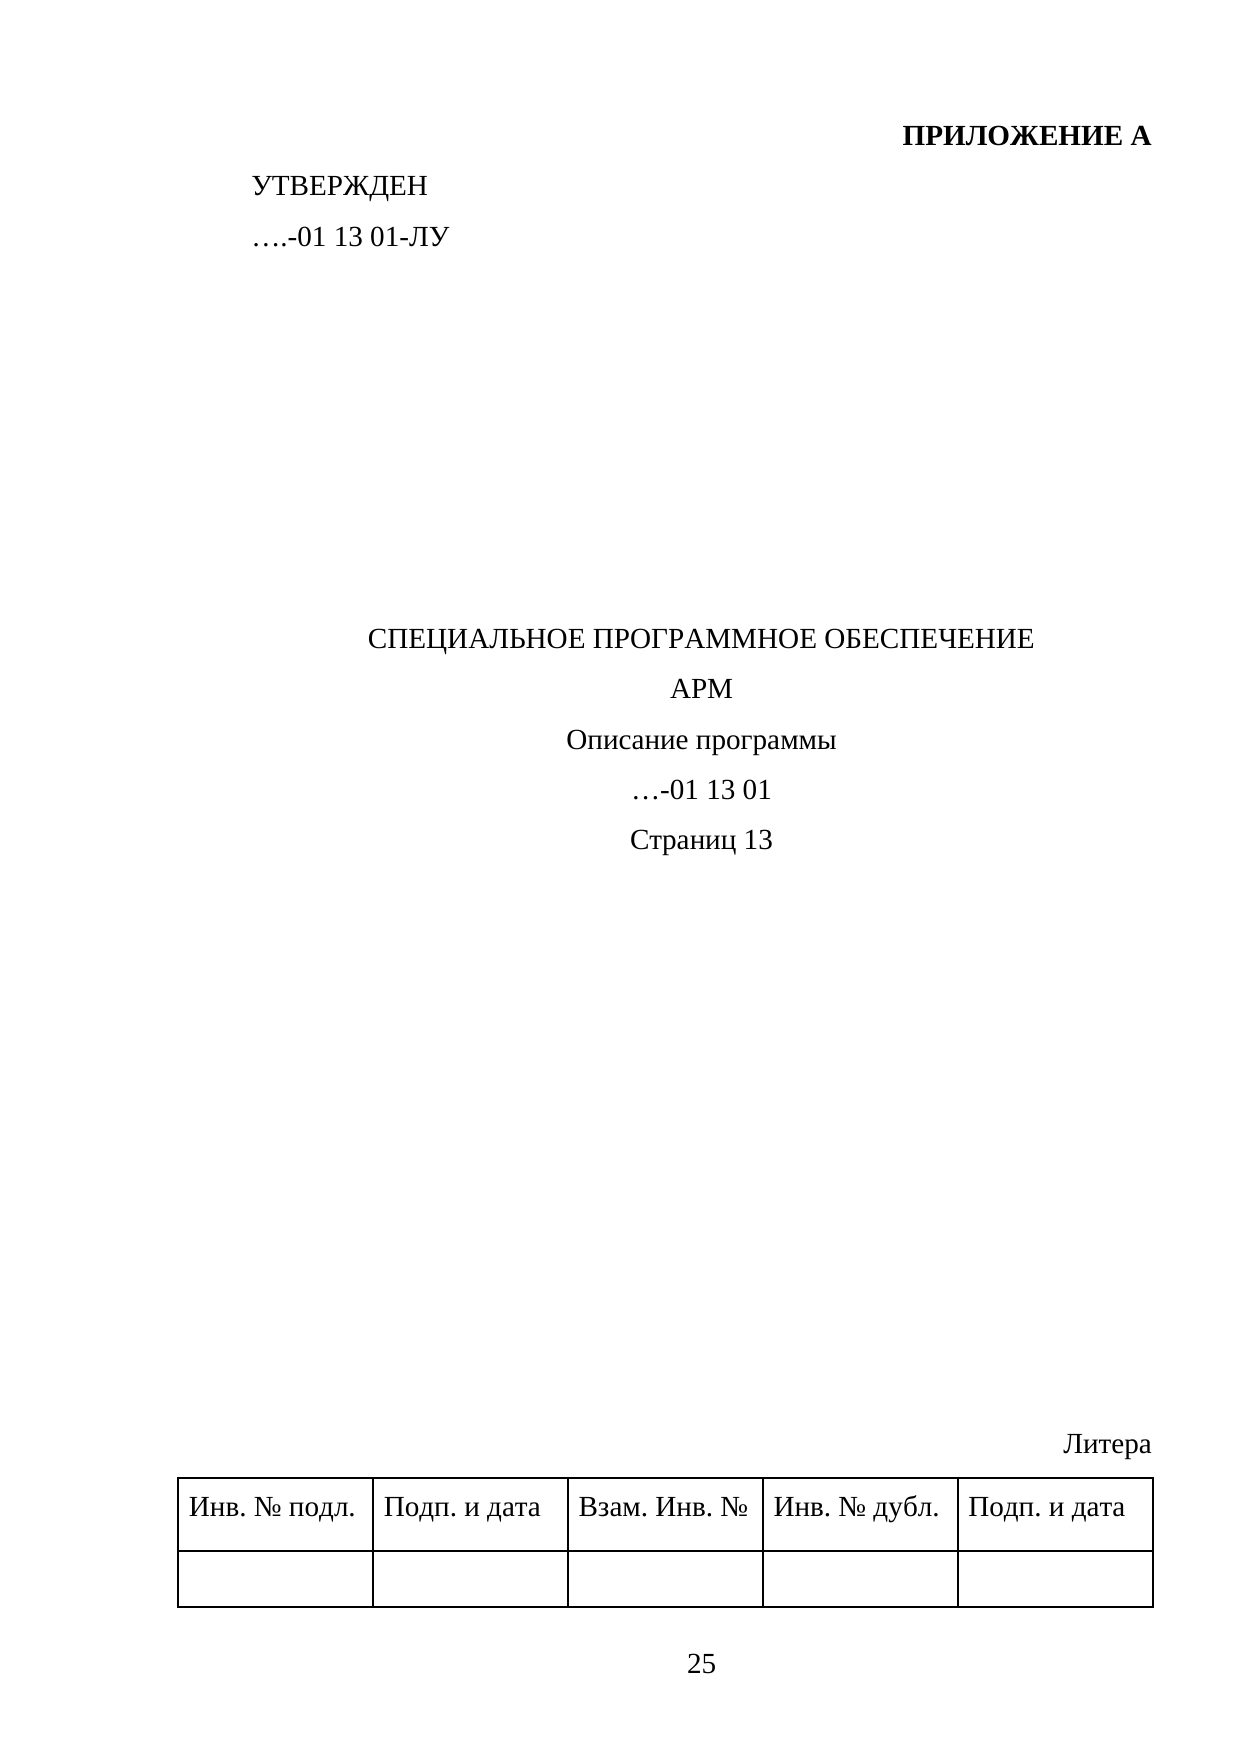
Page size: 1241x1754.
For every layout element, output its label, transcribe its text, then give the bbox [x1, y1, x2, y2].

table_header Взам. Инв. № [569, 1479, 762, 1550]
table_cell [569, 1552, 762, 1606]
text …-01 13 01 [177, 772, 1152, 806]
table_cell [959, 1552, 1152, 1606]
text СПЕЦИАЛЬНОЕ ПРОГРАММНОЕ ОБЕСПЕЧЕНИЕ [177, 621, 1152, 655]
table_header Подп. и дата [959, 1479, 1152, 1550]
table_cell [179, 1552, 372, 1606]
text Описание программы [177, 722, 1152, 755]
table_header Инв. № дубл. [764, 1479, 957, 1550]
table_header Подп. и дата [374, 1479, 567, 1550]
text УТВЕРЖДЕН [177, 168, 1152, 202]
text Литера [177, 1426, 1152, 1460]
text ПРИЛОЖЕНИЕ А [177, 118, 1152, 152]
table_cell [764, 1552, 957, 1606]
table_cell [374, 1552, 567, 1606]
text Страниц 13 [177, 822, 1152, 856]
text ….-01 13 01-ЛУ [177, 219, 1152, 252]
text АРМ [177, 672, 1152, 705]
table_header Инв. № подл. [179, 1479, 372, 1550]
